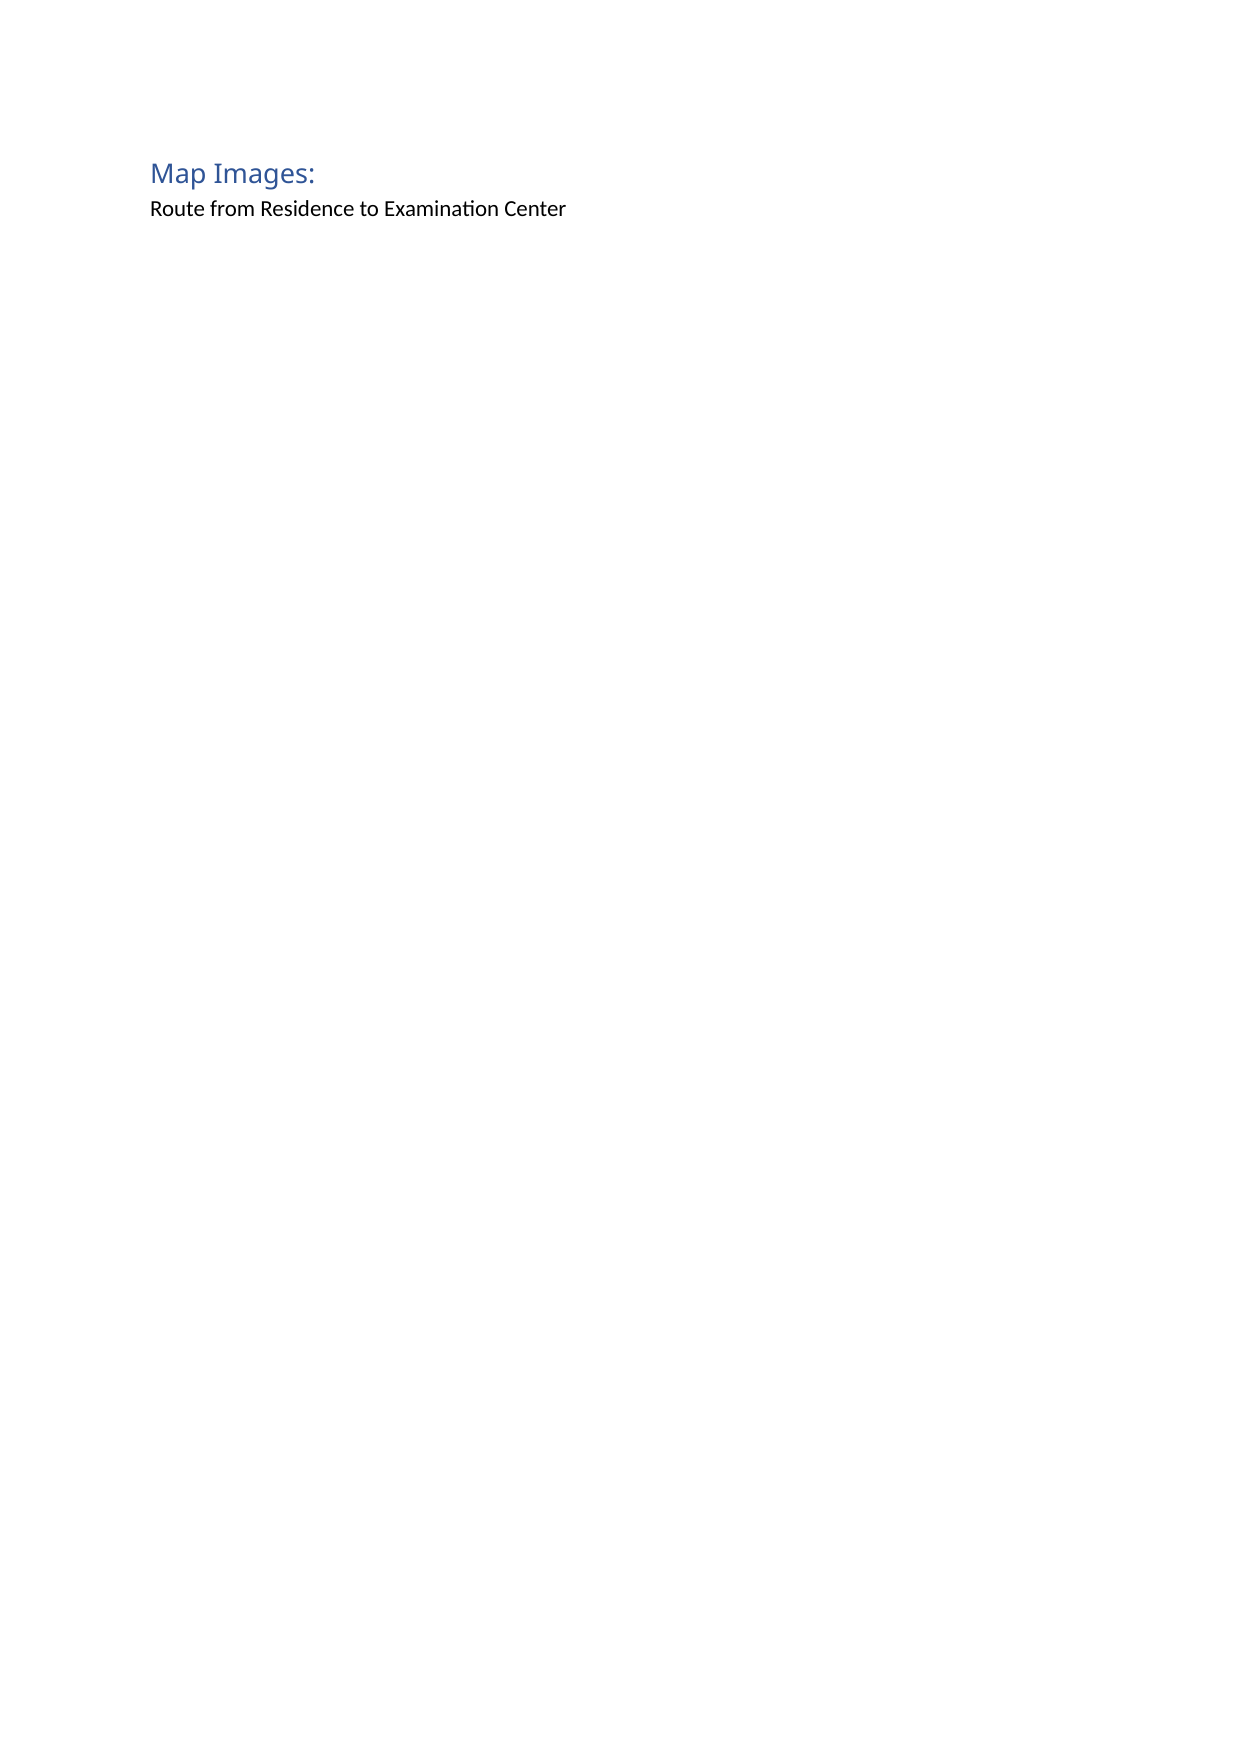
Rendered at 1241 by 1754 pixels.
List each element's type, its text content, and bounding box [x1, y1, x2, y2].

text Route from Residence to Examination Center [150, 194, 1090, 222]
subtitle Map Images: [150, 154, 1090, 191]
